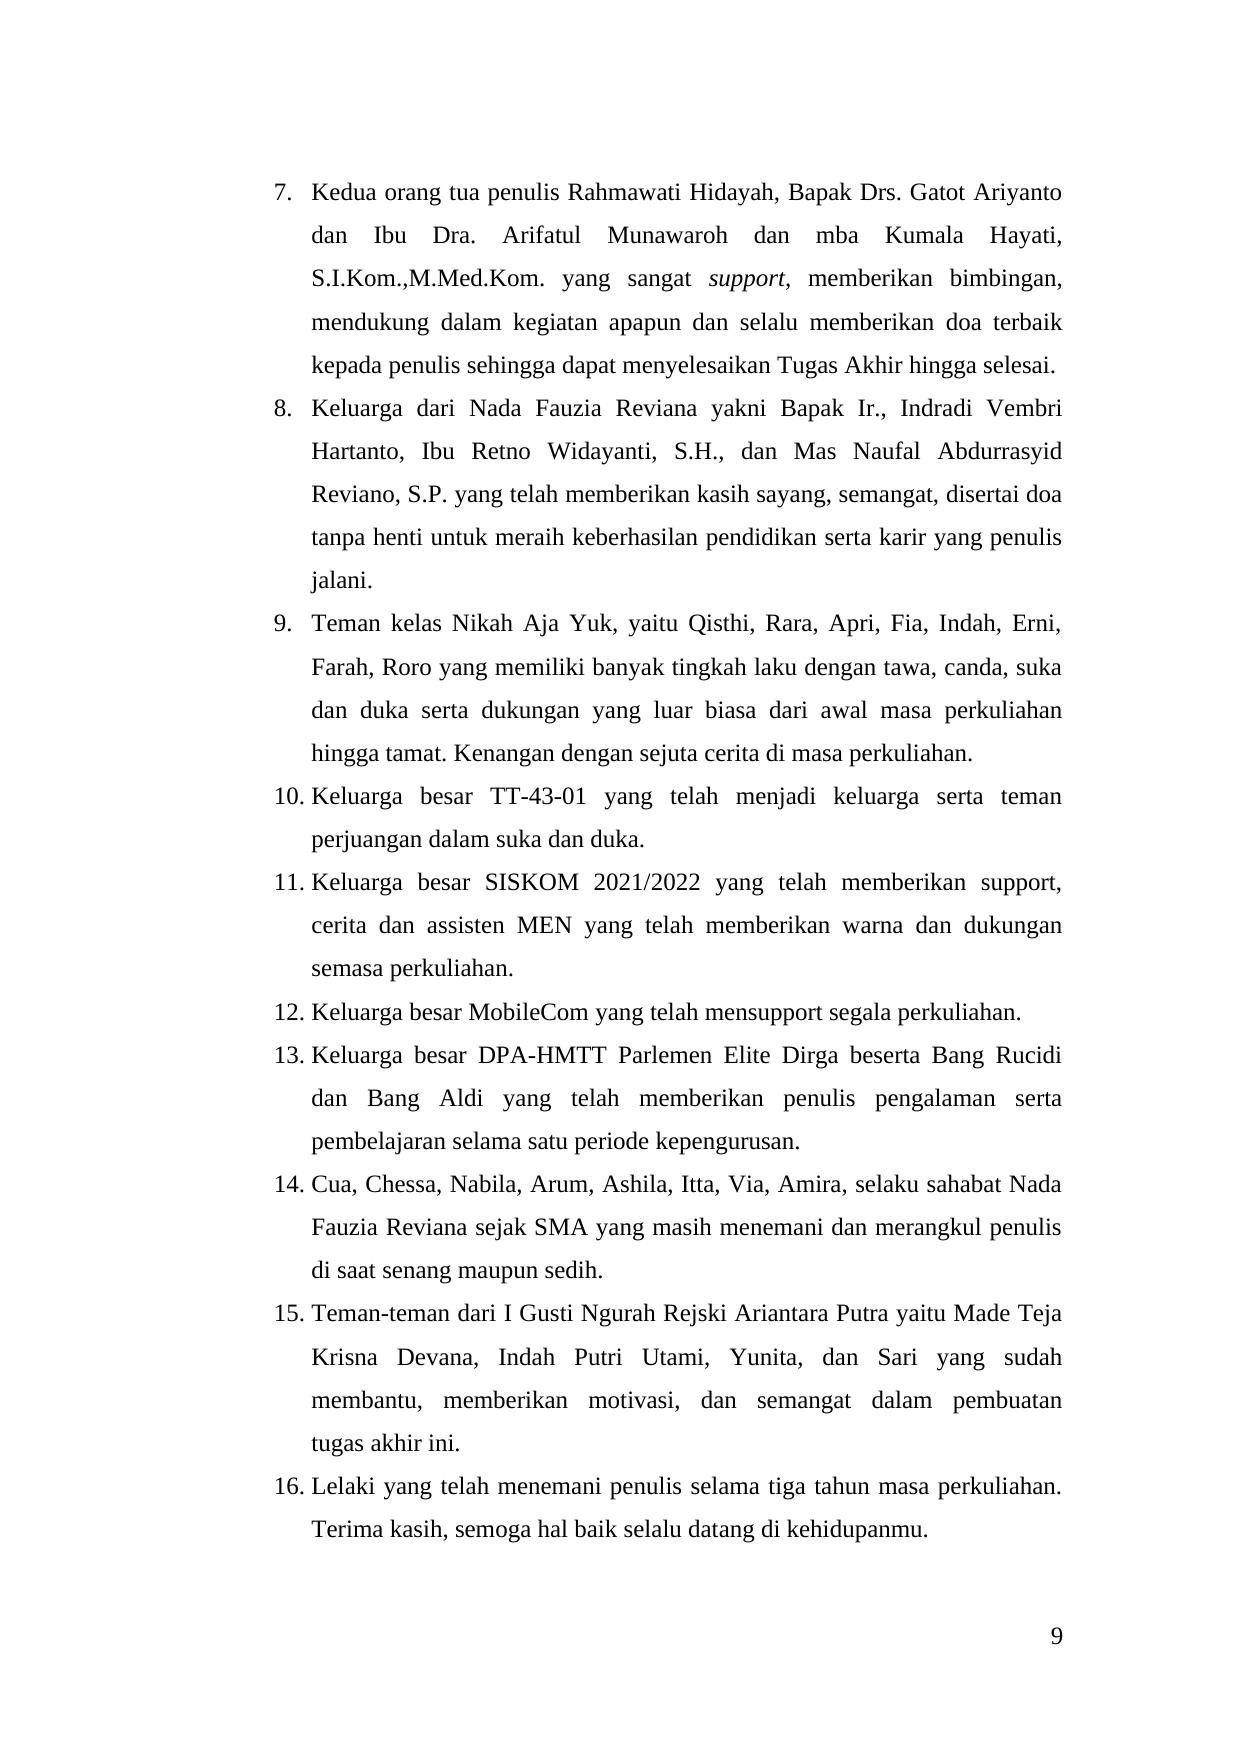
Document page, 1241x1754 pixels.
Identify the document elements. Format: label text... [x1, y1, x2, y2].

list Kedua orang tua penulis Rahmawati Hidayah, Bapak Drs. Gatot Ariyanto dan Ibu Dra. Arifatul Munawaroh dan mba Kumala Hayati, S.I.Kom.,M.Med.Kom. yang sangat support, memberikan bimbingan, mendukung dalam kegiatan apapun dan selalu memberikan doa terbaik kepada penulis sehingga dapat menyelesaikan Tugas Akhir hingga selesai. [274, 177, 1063, 378]
list Keluarga besar MobileCom yang telah mensupport segala perkuliahan. [274, 997, 1063, 1025]
list Teman kelas Nikah Aja Yuk, yaitu Qisthi, Rara, Apri, Fia, Indah, Erni, Farah, Roro yang memiliki banyak tingkah laku dengan tawa, canda, suka dan duka serta dukungan yang luar biasa dari awal masa perkuliahan hingga tamat. Kenangan dengan sejuta cerita di masa perkuliahan. [274, 608, 1063, 767]
list Lelaki yang telah menemani penulis selama tiga tahun masa perkuliahan. Terima kasih, semoga hal baik selalu datang di kehidupanmu. [274, 1471, 1063, 1543]
list Keluarga besar SISKOM 2021/2022 yang telah memberikan support, cerita dan assisten MEN yang telah memberikan warna dan dukungan semasa perkuliahan. [274, 867, 1063, 982]
list Teman-teman dari I Gusti Ngurah Rejski Ariantara Putra yaitu Made Teja Krisna Devana, Indah Putri Utami, Yunita, dan Sari yang sudah membantu, memberikan motivasi, dan semangat dalam pembuatan tugas akhir ini. [274, 1298, 1063, 1457]
list Keluarga besar DPA-HMTT Parlemen Elite Dirga beserta Bang Rucidi dan Bang Aldi yang telah memberikan penulis pengalaman serta pembelajaran selama satu periode kepengurusan. [274, 1040, 1063, 1155]
list Keluarga besar TT-43-01 yang telah menjadi keluarga serta teman perjuangan dalam suka dan duka. [274, 781, 1063, 853]
list Keluarga dari Nada Fauzia Reviana yakni Bapak Ir., Indradi Vembri Hartanto, Ibu Retno Widayanti, S.H., dan Mas Naufal Abdurrasyid Reviano, S.P. yang telah memberikan kasih sayang, semangat, disertai doa tanpa henti untuk meraih keberhasilan pendidikan serta karir yang penulis jalani. [274, 393, 1063, 594]
list Cua, Chessa, Nabila, Arum, Ashila, Itta, Via, Amira, selaku sahabat Nada Fauzia Reviana sejak SMA yang masih menemani dan merangkul penulis di saat senang maupun sedih. [274, 1169, 1063, 1284]
